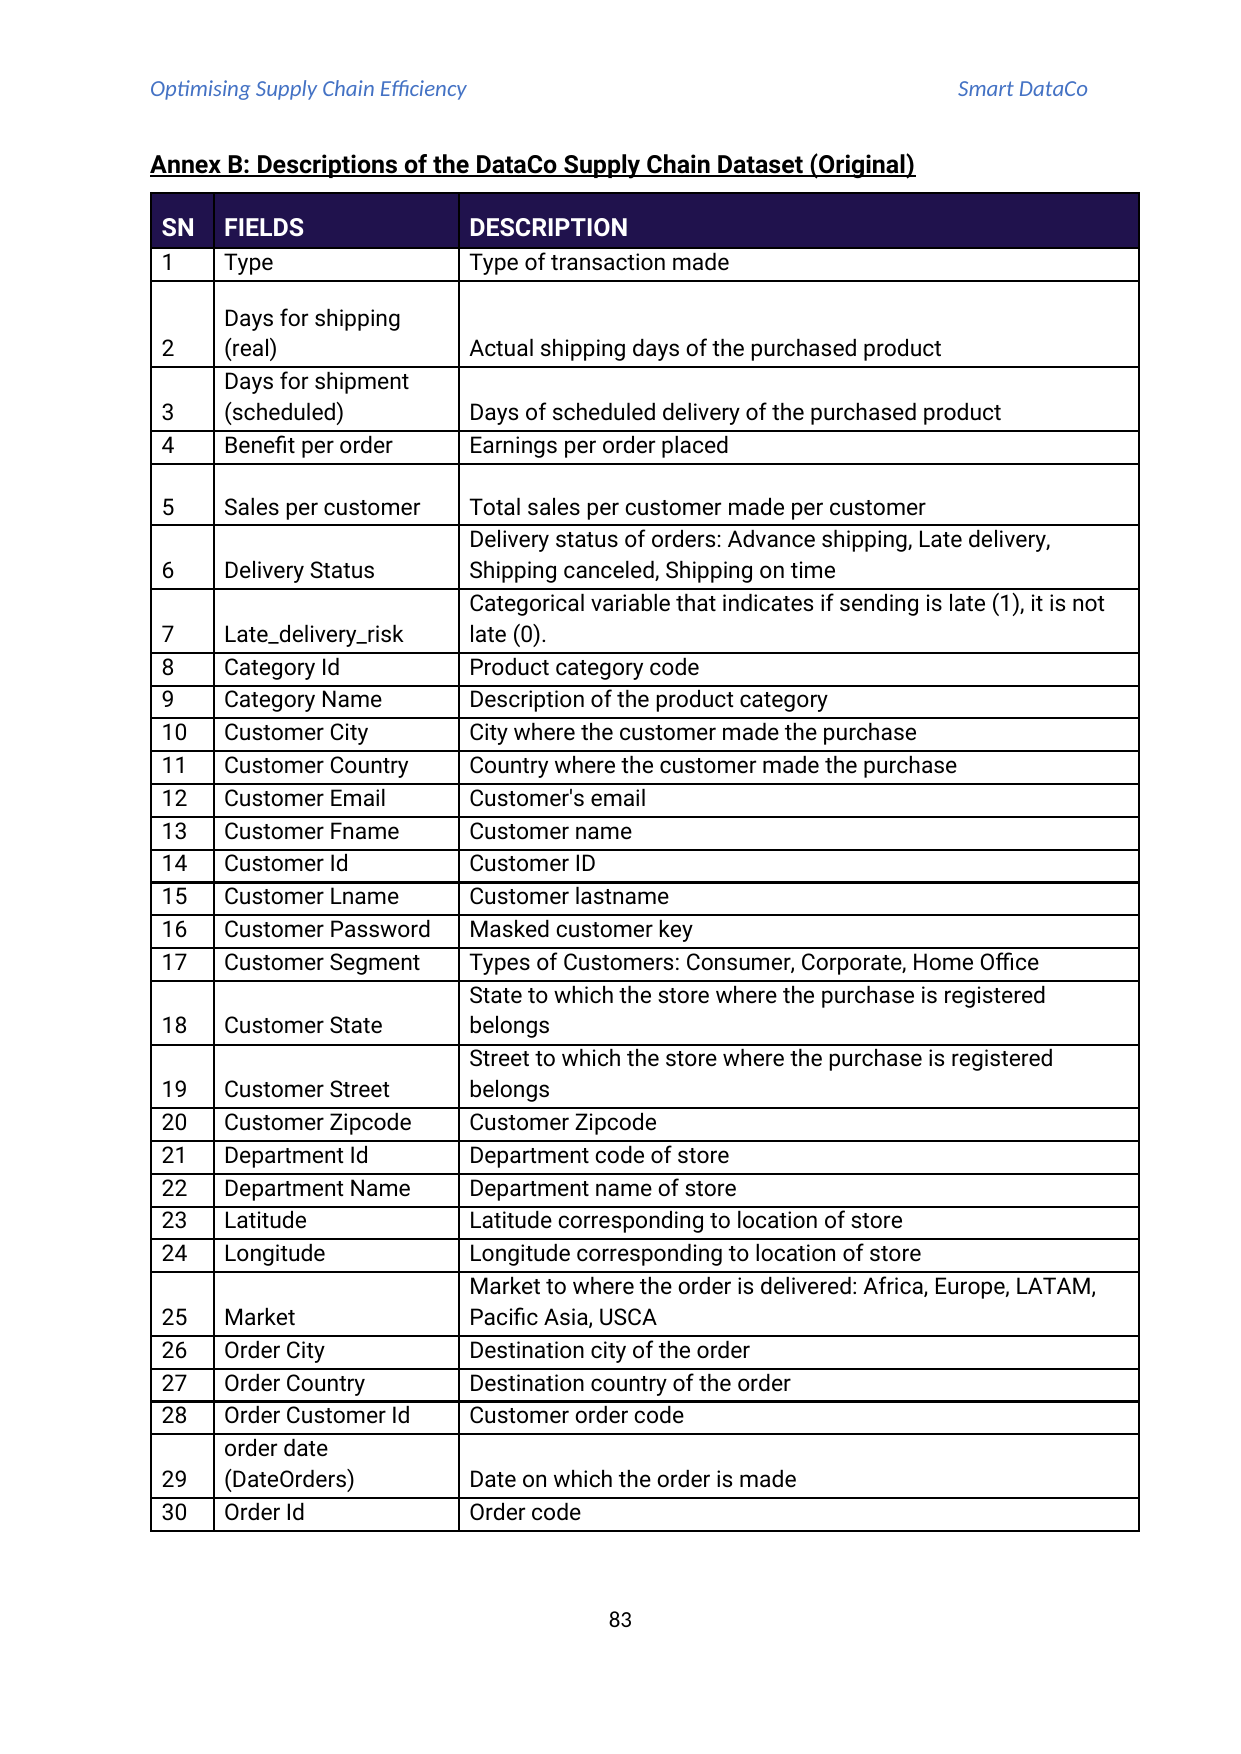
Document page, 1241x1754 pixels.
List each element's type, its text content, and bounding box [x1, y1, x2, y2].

table_cell Product category code [460, 654, 1138, 684]
table_cell Date on which the order is made [460, 1435, 1138, 1497]
table_cell 6 [152, 526, 213, 588]
table_cell Categorical variable that indicates if sending is late (1), it is not late (0). [460, 590, 1138, 652]
table_cell Customer's email [460, 785, 1138, 816]
table_cell Department code of store [460, 1142, 1138, 1173]
table_cell 25 [152, 1273, 213, 1335]
table_header FIELDS [215, 194, 458, 247]
table_cell order date (DateOrders) [215, 1435, 458, 1497]
table_cell Benefit per order [215, 432, 458, 463]
table_cell Customer Country [215, 752, 458, 783]
table_cell 21 [152, 1142, 213, 1173]
table_cell 26 [152, 1337, 213, 1368]
table_cell 19 [152, 1046, 213, 1107]
table_cell Days for shipment (scheduled) [215, 368, 458, 430]
table_cell Order Country [215, 1370, 458, 1400]
table_cell Customer Zipcode [460, 1109, 1138, 1140]
table_cell Street to which the store where the purchase is registered belongs [460, 1046, 1138, 1107]
table_cell 30 [152, 1499, 213, 1530]
table_cell Category Id [215, 654, 458, 684]
table_cell Total sales per customer made per customer [460, 465, 1138, 524]
table_cell Customer Id [215, 851, 458, 881]
table_cell Longitude corresponding to location of store [460, 1240, 1138, 1271]
table_cell Delivery status of orders: Advance shipping, Late delivery, Shipping canceled, Shipping on time [460, 526, 1138, 588]
table_cell 16 [152, 916, 213, 947]
table_cell Latitude corresponding to location of store [460, 1208, 1138, 1238]
table_cell Country where the customer made the purchase [460, 752, 1138, 783]
table_cell Customer City [215, 719, 458, 750]
table_cell Type of transaction made [460, 249, 1138, 279]
table_cell Type [215, 249, 458, 279]
table_cell Sales per customer [215, 465, 458, 524]
table_cell Customer ID [460, 851, 1138, 881]
table_cell 7 [152, 590, 213, 652]
table_cell 12 [152, 785, 213, 816]
table_cell Order City [215, 1337, 458, 1368]
table_cell Customer Email [215, 785, 458, 816]
table_cell 5 [152, 465, 213, 524]
table_cell Customer State [215, 982, 458, 1043]
table_cell 28 [152, 1403, 213, 1433]
table_cell 9 [152, 687, 213, 717]
table_cell Description of the product category [460, 687, 1138, 717]
table_cell Customer order code [460, 1403, 1138, 1433]
table_cell Customer Zipcode [215, 1109, 458, 1140]
text Annex B: Descriptions of the DataCo Supply Chain Dataset (Original) [150, 150, 1090, 179]
table_cell Customer Fname [215, 818, 458, 848]
table_cell 10 [152, 719, 213, 750]
table_cell 29 [152, 1435, 213, 1497]
table_cell Customer Lname [215, 884, 458, 914]
table_cell Actual shipping days of the purchased product [460, 282, 1138, 366]
table_cell 23 [152, 1208, 213, 1238]
table_header DESCRIPTION [460, 194, 1138, 247]
table_cell Longitude [215, 1240, 458, 1271]
table_cell 2 [152, 282, 213, 366]
table_cell 18 [152, 982, 213, 1043]
table_cell City where the customer made the purchase [460, 719, 1138, 750]
table_cell Order Id [215, 1499, 458, 1530]
table_cell Order Customer Id [215, 1403, 458, 1433]
table_cell 8 [152, 654, 213, 684]
table_cell Earnings per order placed [460, 432, 1138, 463]
table_cell Masked customer key [460, 916, 1138, 947]
table_header SN [152, 194, 213, 247]
table_cell State to which the store where the purchase is registered belongs [460, 982, 1138, 1043]
table_cell Customer Street [215, 1046, 458, 1107]
table_cell Market [215, 1273, 458, 1335]
table_cell Category Name [215, 687, 458, 717]
table_cell Latitude [215, 1208, 458, 1238]
table_cell Order code [460, 1499, 1138, 1530]
table_cell 15 [152, 884, 213, 914]
table_cell Department Name [215, 1175, 458, 1206]
table_cell 11 [152, 752, 213, 783]
table_cell Department name of store [460, 1175, 1138, 1206]
table_cell Customer Segment [215, 949, 458, 980]
table_cell 3 [152, 368, 213, 430]
table_cell 4 [152, 432, 213, 463]
table_cell 17 [152, 949, 213, 980]
table_cell Department Id [215, 1142, 458, 1173]
table_cell Customer lastname [460, 884, 1138, 914]
table_cell Customer name [460, 818, 1138, 848]
table_cell 22 [152, 1175, 213, 1206]
table_cell 13 [152, 818, 213, 848]
table_cell Market to where the order is delivered: Africa, Europe, LATAM, Pacific Asia, USCA [460, 1273, 1138, 1335]
table_cell Types of Customers: Consumer, Corporate, Home Office [460, 949, 1138, 980]
table_cell 27 [152, 1370, 213, 1400]
table_cell Customer Password [215, 916, 458, 947]
table_cell 1 [152, 249, 213, 279]
table_cell Days for shipping (real) [215, 282, 458, 366]
table_cell Late_delivery_risk [215, 590, 458, 652]
table_cell Destination country of the order [460, 1370, 1138, 1400]
table_cell 20 [152, 1109, 213, 1140]
table_cell 14 [152, 851, 213, 881]
table_cell Delivery Status [215, 526, 458, 588]
table_cell 24 [152, 1240, 213, 1271]
table_cell Destination city of the order [460, 1337, 1138, 1368]
table_cell Days of scheduled delivery of the purchased product [460, 368, 1138, 430]
